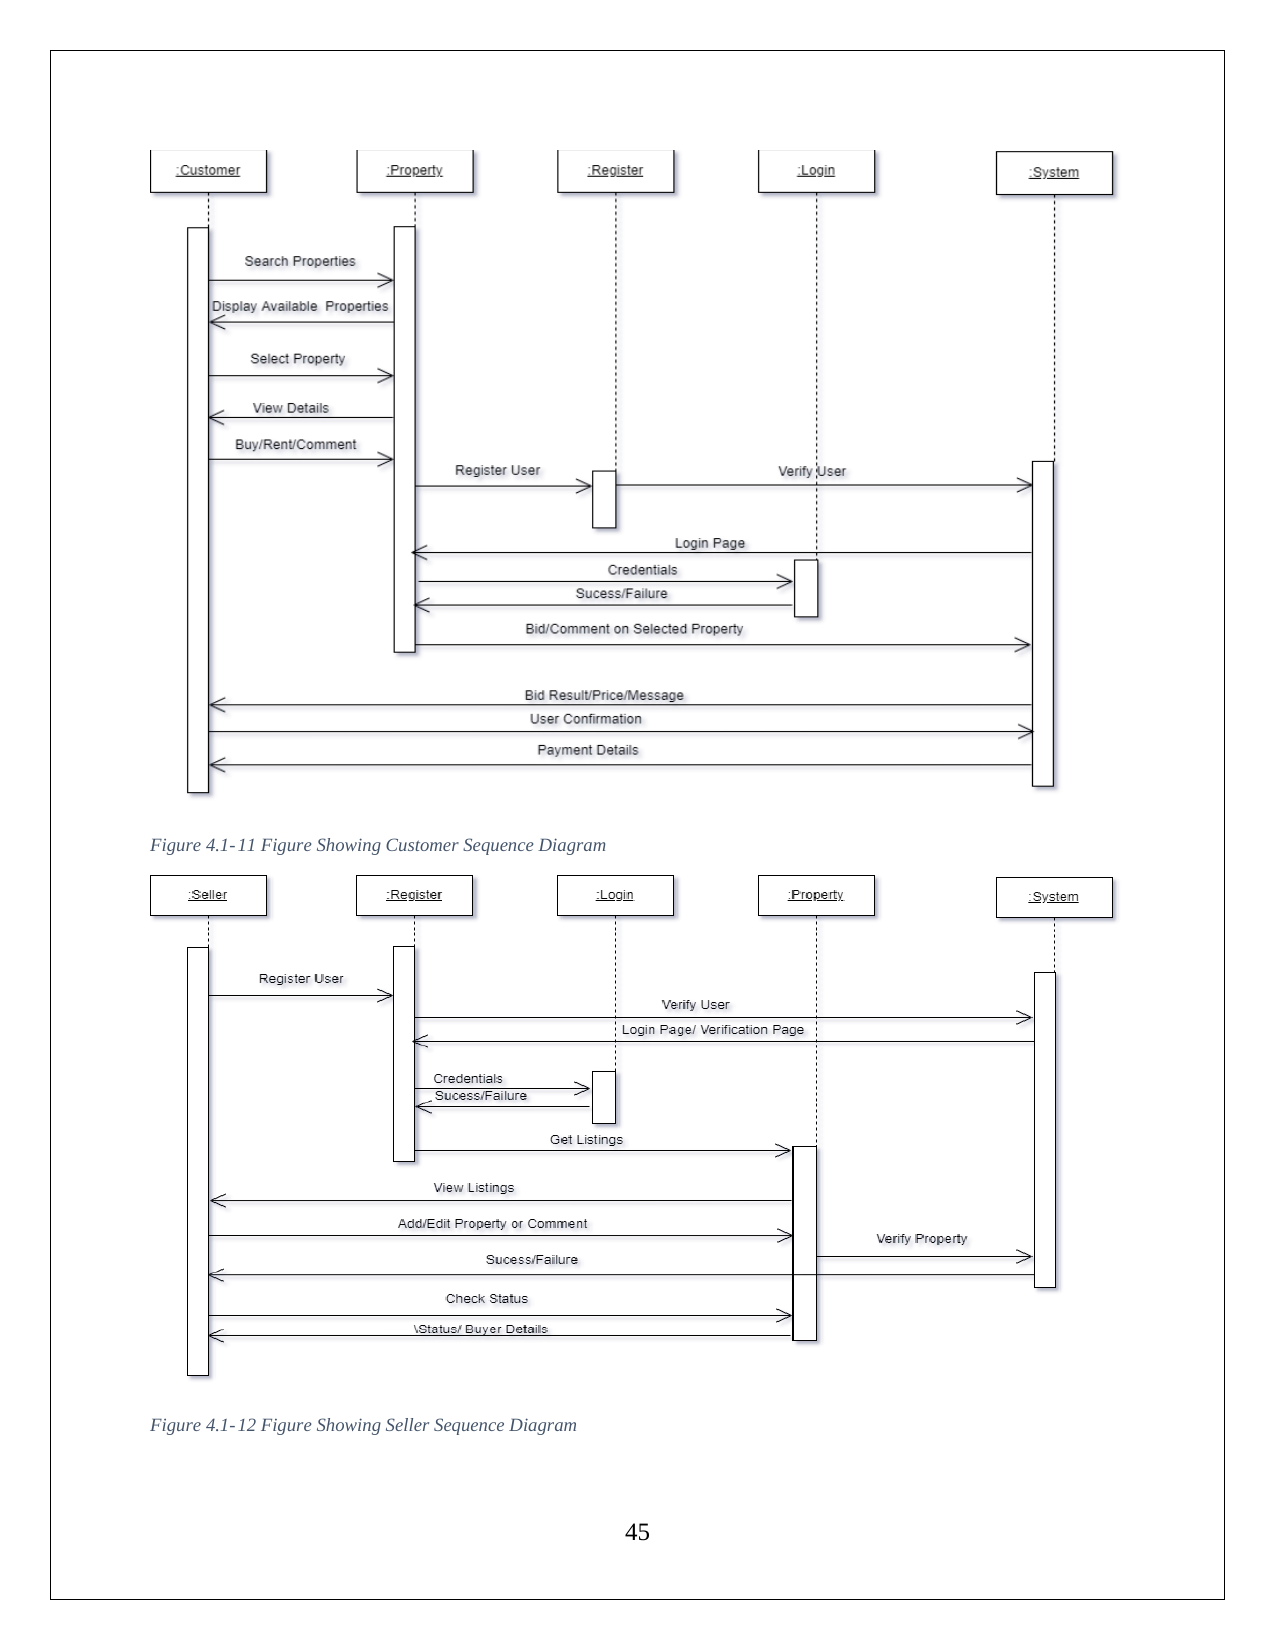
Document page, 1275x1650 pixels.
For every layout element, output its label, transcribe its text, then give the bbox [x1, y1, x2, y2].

picture [150, 150, 1125, 805]
picture [150, 875, 1125, 1386]
